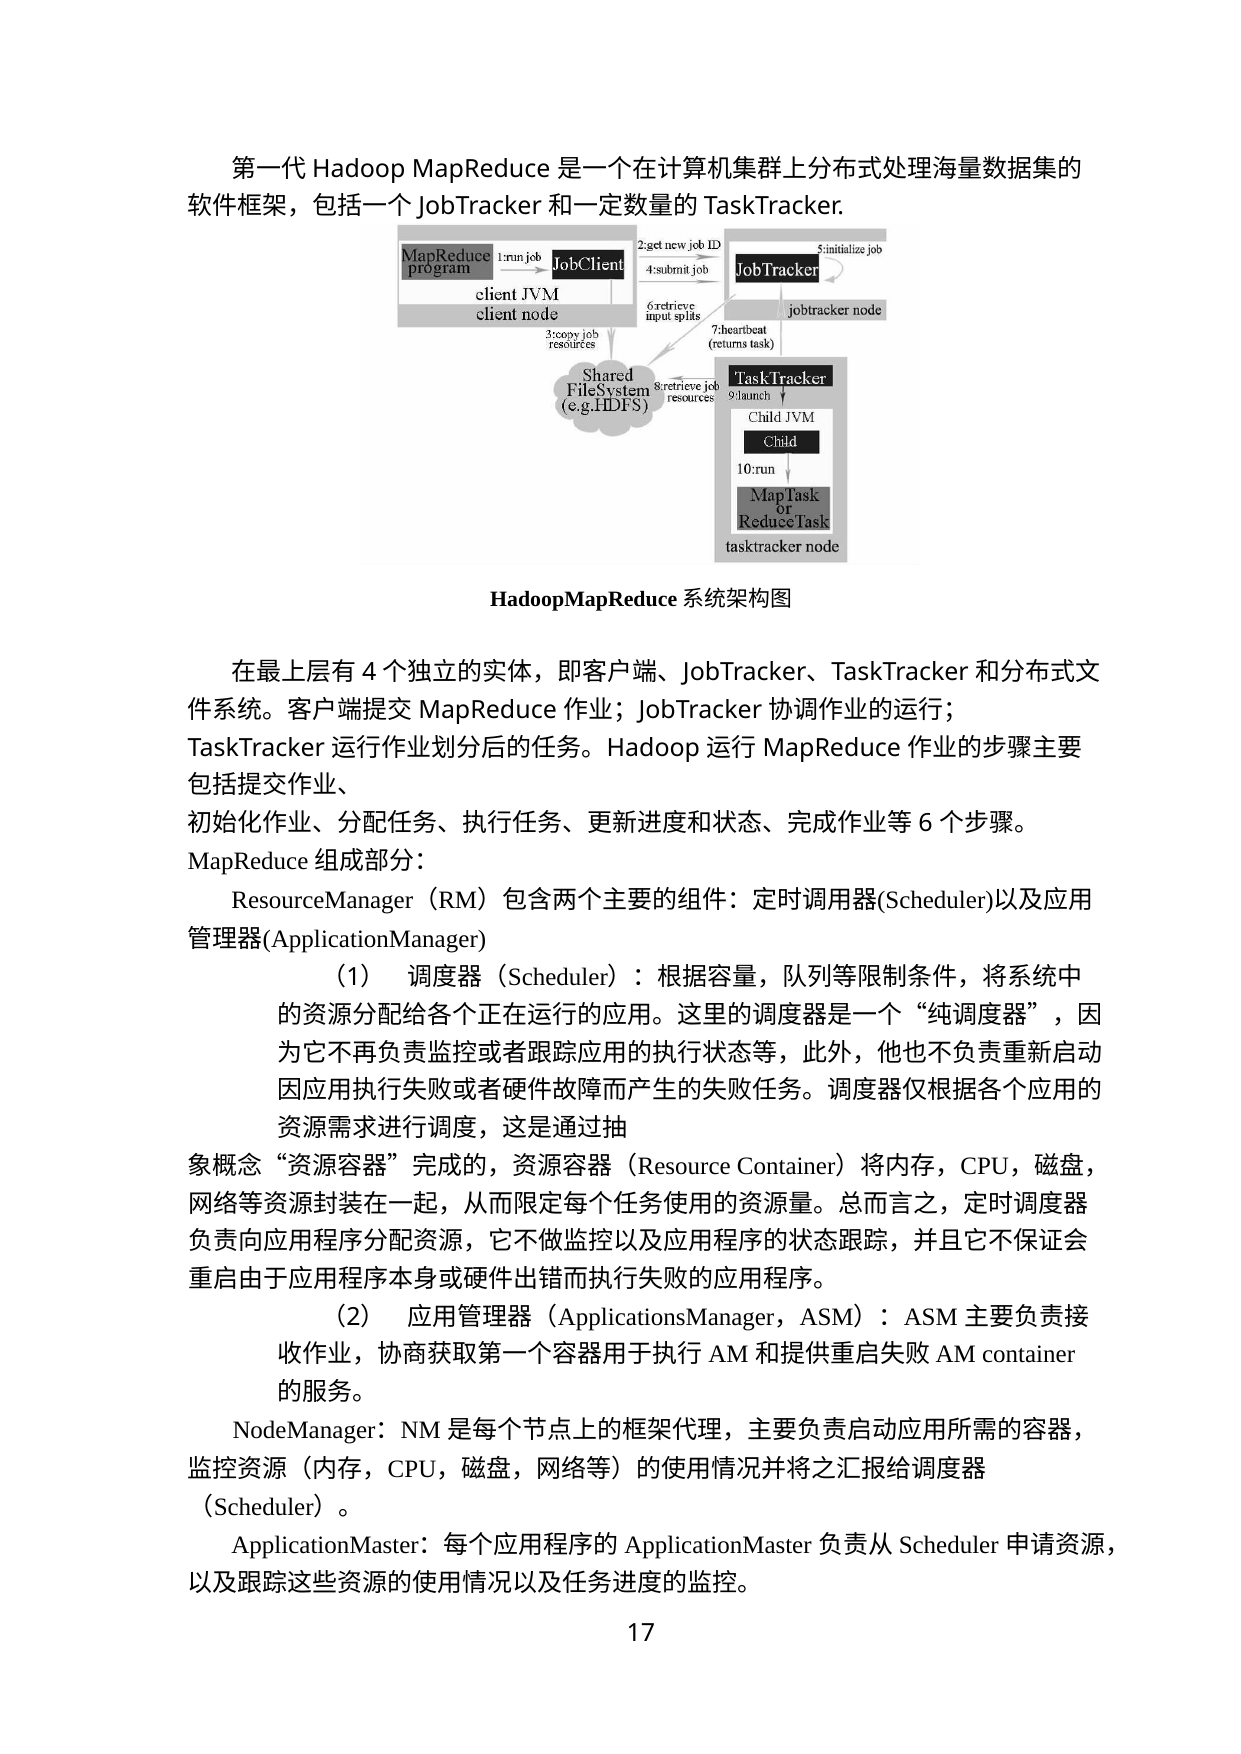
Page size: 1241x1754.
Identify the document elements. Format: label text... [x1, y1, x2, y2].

text ResourceManager（RM）包含两个主要的组件：定时调用器(Scheduler)以及应用管理器(ApplicationManager) [187, 880, 1105, 954]
text NodeManager：NM 是每个节点上的框架代理，主要负责启动应用所需的容器， [189, 1410, 1097, 1446]
text HadoopMapReduce 系统架构图 [189, 581, 1093, 612]
text 象概念“资源容器”完成的，资源容器（Resource Container）将内存，CPU，磁盘，网络等资源封装在一起，从而限定每个任务使用的资源量。总而言之，定时调度器负责向应用程序分配资源，它不做监控以及应用程序的状态跟踪，并且它不保证会重启由于应用程序本身或硬件出错而执行失败的应用程序。 [187, 1145, 1105, 1294]
text 在最上层有 4 个独立的实体，即客户端、JobTracker、TaskTracker 和分布式文件系统。客户端提交 MapReduce 作业；JobTracker 协调作业的运行；TaskTracker 运行作业划分后的任务。Hadoop 运行 MapReduce 作业的步骤主要包括提交作业、 [187, 652, 1105, 801]
text 初始化作业、分配任务、执行任务、更新进度和状态、完成作业等 6 个步骤。 [187, 803, 1105, 839]
list 应用管理器（ApplicationsManager，ASM）：ASM 主要负责接收作业，协商获取第一个容器用于执行 AM 和提供重启失败 AM container 的服务。 [277, 1296, 1105, 1408]
list 调度器（Scheduler）：根据容量，队列等限制条件，将系统中的资源分配给各个正在运行的应用。这里的调度器是一个“纯调度器”，因为它不再负责监控或者跟踪应用的执行状态等，此外，他也不负责重新启动因应用执行失败或者硬件故障而产生的失败任务。调度器仅根据各个应用的资源需求进行调度，这是通过抽 [277, 957, 1105, 1143]
text 第一代 Hadoop MapReduce 是一个在计算机集群上分布式处理海量数据集的软件框架，包括一个 JobTracker 和一定数量的 TaskTracker. [187, 148, 1105, 222]
text MapReduce 组成部分： [187, 841, 1105, 877]
text ApplicationMaster：每个应用程序的 ApplicationMaster 负责从 Scheduler 申请资源，以及跟踪这些资源的使用情况以及任务进度的监控。 [187, 1524, 1105, 1599]
text 监控资源（内存，CPU，磁盘，网络等）的使用情况并将之汇报给调度器（Scheduler）。 [187, 1449, 1105, 1523]
picture [361, 223, 921, 565]
